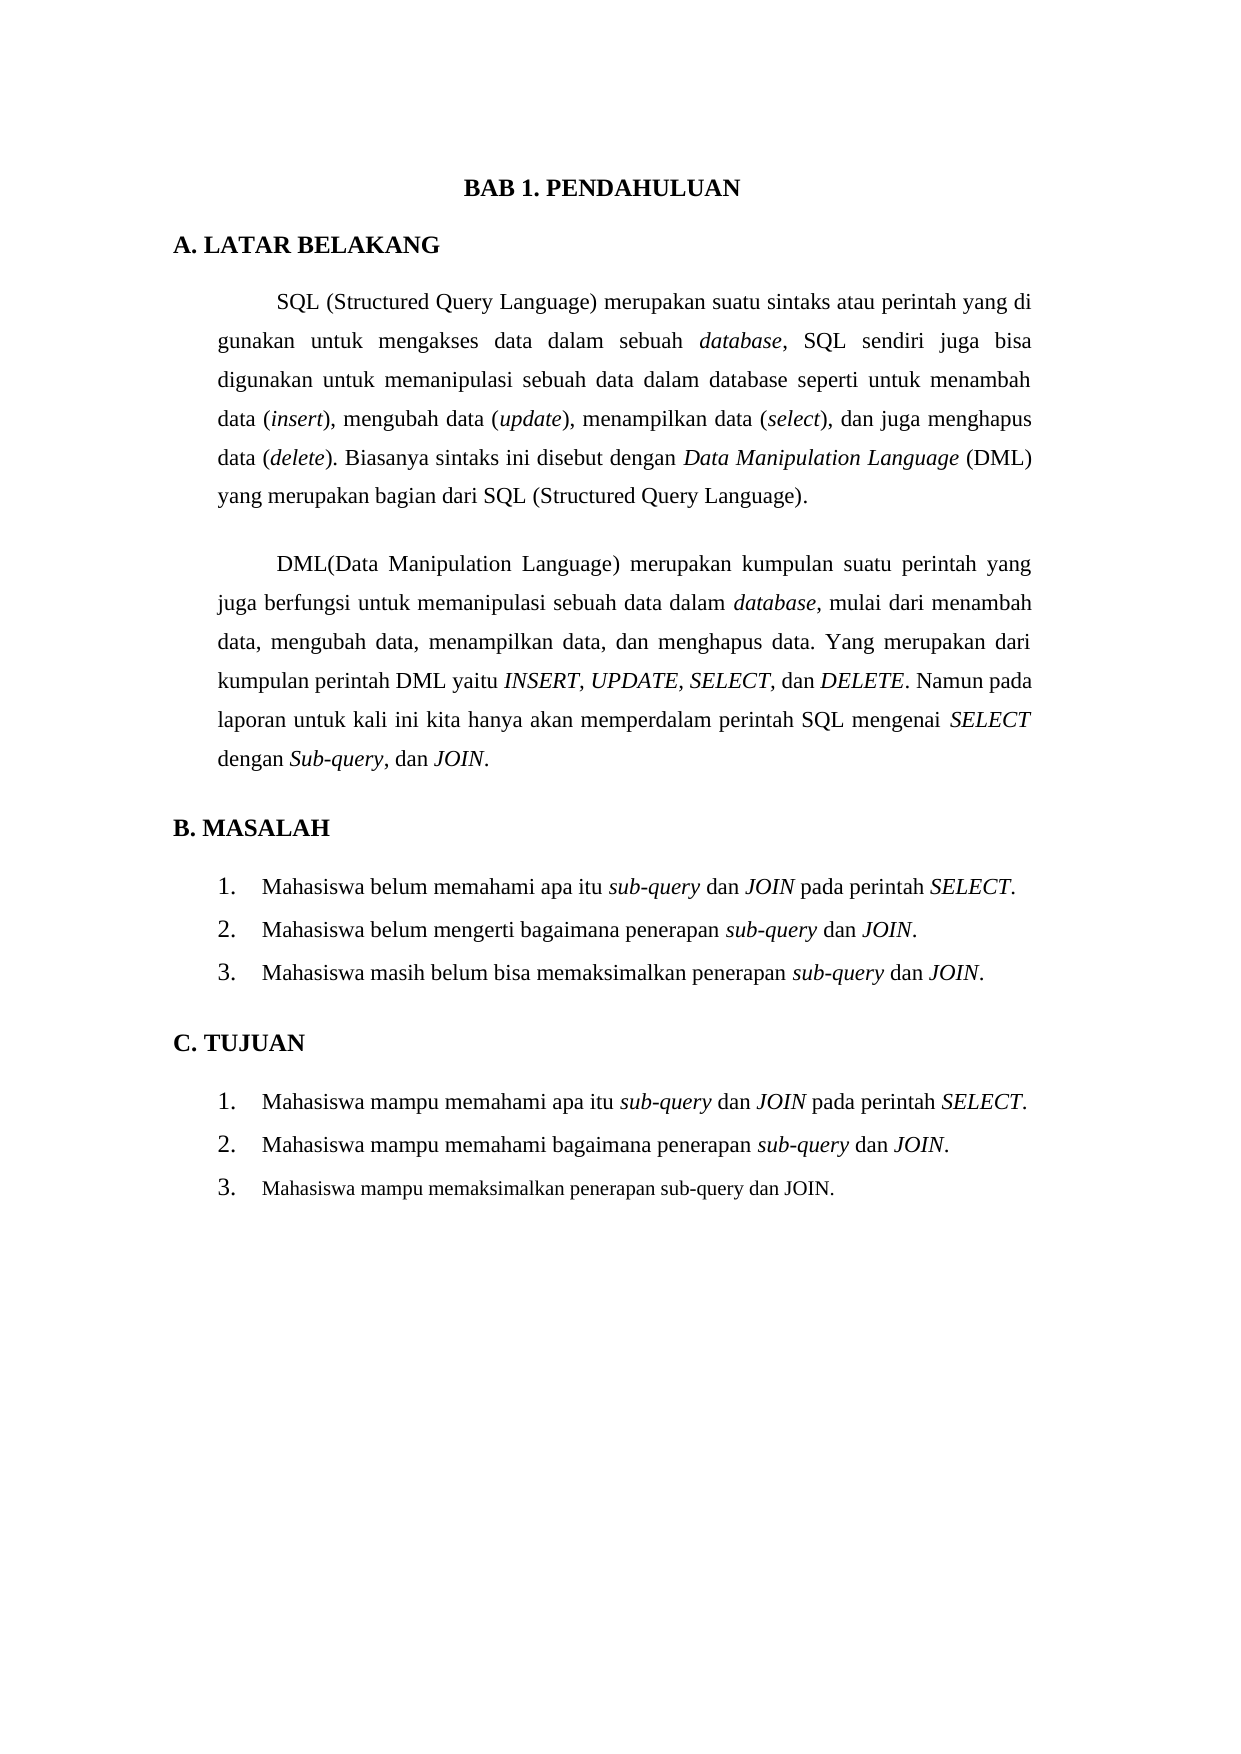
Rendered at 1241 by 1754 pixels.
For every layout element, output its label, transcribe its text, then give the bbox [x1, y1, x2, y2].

text A. LATAR BELAKANG [173, 230, 1033, 259]
text C. TUJUAN [173, 1028, 1033, 1057]
subtitle BAB 1. PENDAHULUAN [173, 173, 1031, 202]
list Mahasiswa mampu memahami apa itu sub-query dan JOIN pada perintah SELECT. [217, 1086, 1032, 1114]
text DML(Data Manipulation Language) merupakan kumpulan suatu perintah yang juga berfungsi untuk memanipulasi sebuah data dalam database, mulai dari menambah data, mengubah data, menampilkan data, dan menghapus data. Yang merupakan dari kumpulan perintah DML yaitu INSERT, UPDATE, SELECT, dan DELETE. Namun pada laporan untuk kali ini kita hanya akan memperdalam perintah SQL mengenai SELECT dengan Sub-query, dan JOIN. [217, 550, 1032, 772]
text B. MASALAH [173, 813, 1033, 842]
list Mahasiswa masih belum bisa memaksimalkan penerapan sub-query dan JOIN. [217, 957, 1032, 986]
list Mahasiswa mampu memahami bagaimana penerapan sub-query dan JOIN. [217, 1129, 1032, 1158]
list Mahasiswa mampu memaksimalkan penerapan sub-query dan JOIN. [217, 1172, 1032, 1201]
list Mahasiswa belum mengerti bagaimana penerapan sub-query dan JOIN. [217, 914, 1032, 942]
list Mahasiswa belum memahami apa itu sub-query dan JOIN pada perintah SELECT. [217, 871, 1032, 899]
text SQL (Structured Query Language) merupakan suatu sintaks atau perintah yang di gunakan untuk mengakses data dalam sebuah database, SQL sendiri juga bisa digunakan untuk memanipulasi sebuah data dalam database seperti untuk menambah data (insert), mengubah data (update), menampilkan data (select), dan juga menghapus data (delete). Biasanya sintaks ini disebut dengan Data Manipulation Language (DML) yang merupakan bagian dari SQL (Structured Query Language). [217, 288, 1032, 509]
